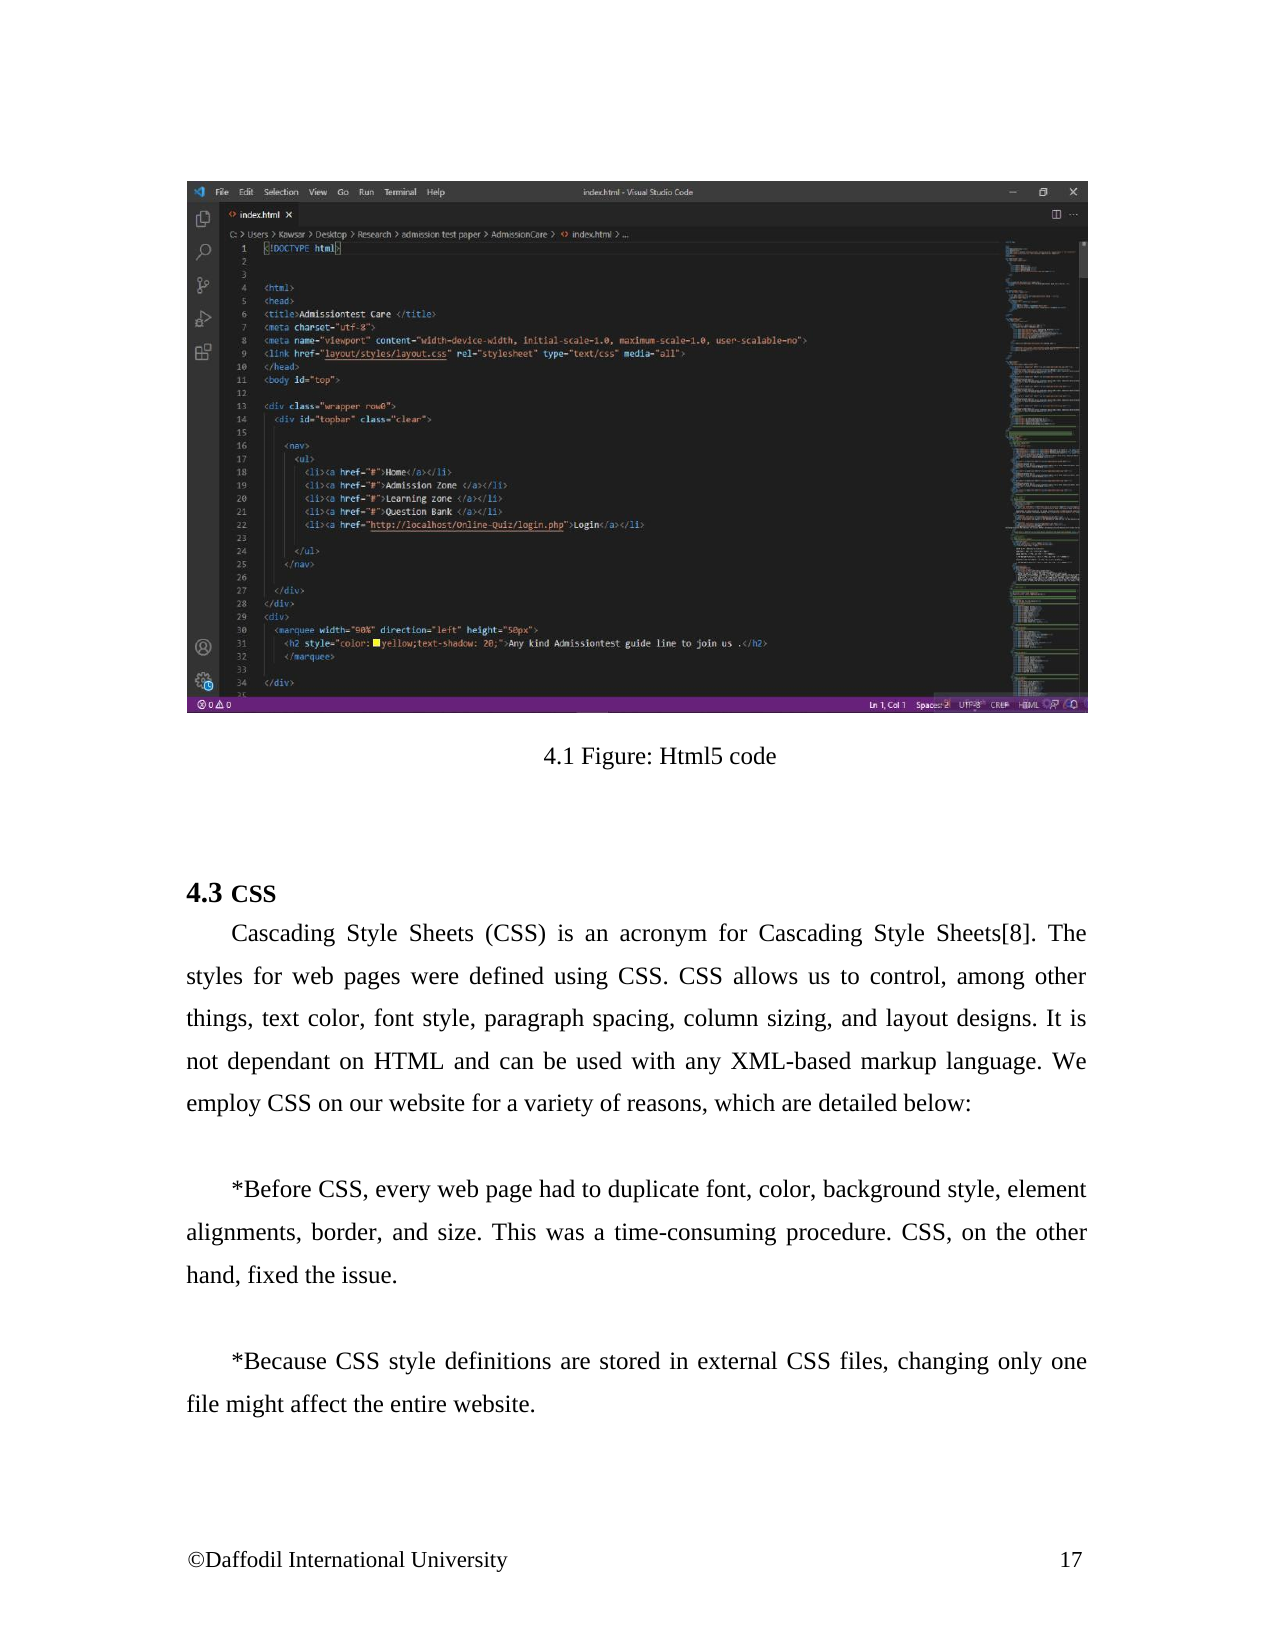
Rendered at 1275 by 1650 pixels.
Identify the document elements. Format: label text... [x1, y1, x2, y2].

subtitle 4.3 CSS [186, 876, 1088, 909]
text *Because CSS style definitions are stored in external CSS files, changing only one file might affect the entire website. [186, 1346, 1088, 1417]
picture [187, 181, 1088, 713]
text 4.1 Figure: Html5 code [258, 741, 1061, 769]
text *Before CSS, every web page had to duplicate font, color, background style, element alignments, border, and size. This was a time-consuming procedure. CSS, on the other hand, fixed the issue. [186, 1174, 1088, 1289]
text Cascading Style Sheets (CSS) is an acronym for Cascading Style Sheets[8]. The styles for web pages were defined using CSS. CSS allows us to control, among other things, text color, font style, paragraph spacing, column sizing, and layout designs. It is not dependant on HTML and can be used with any XML-based markup language. We employ CSS on our website for a variety of reasons, which are detailed below: [186, 918, 1088, 1117]
